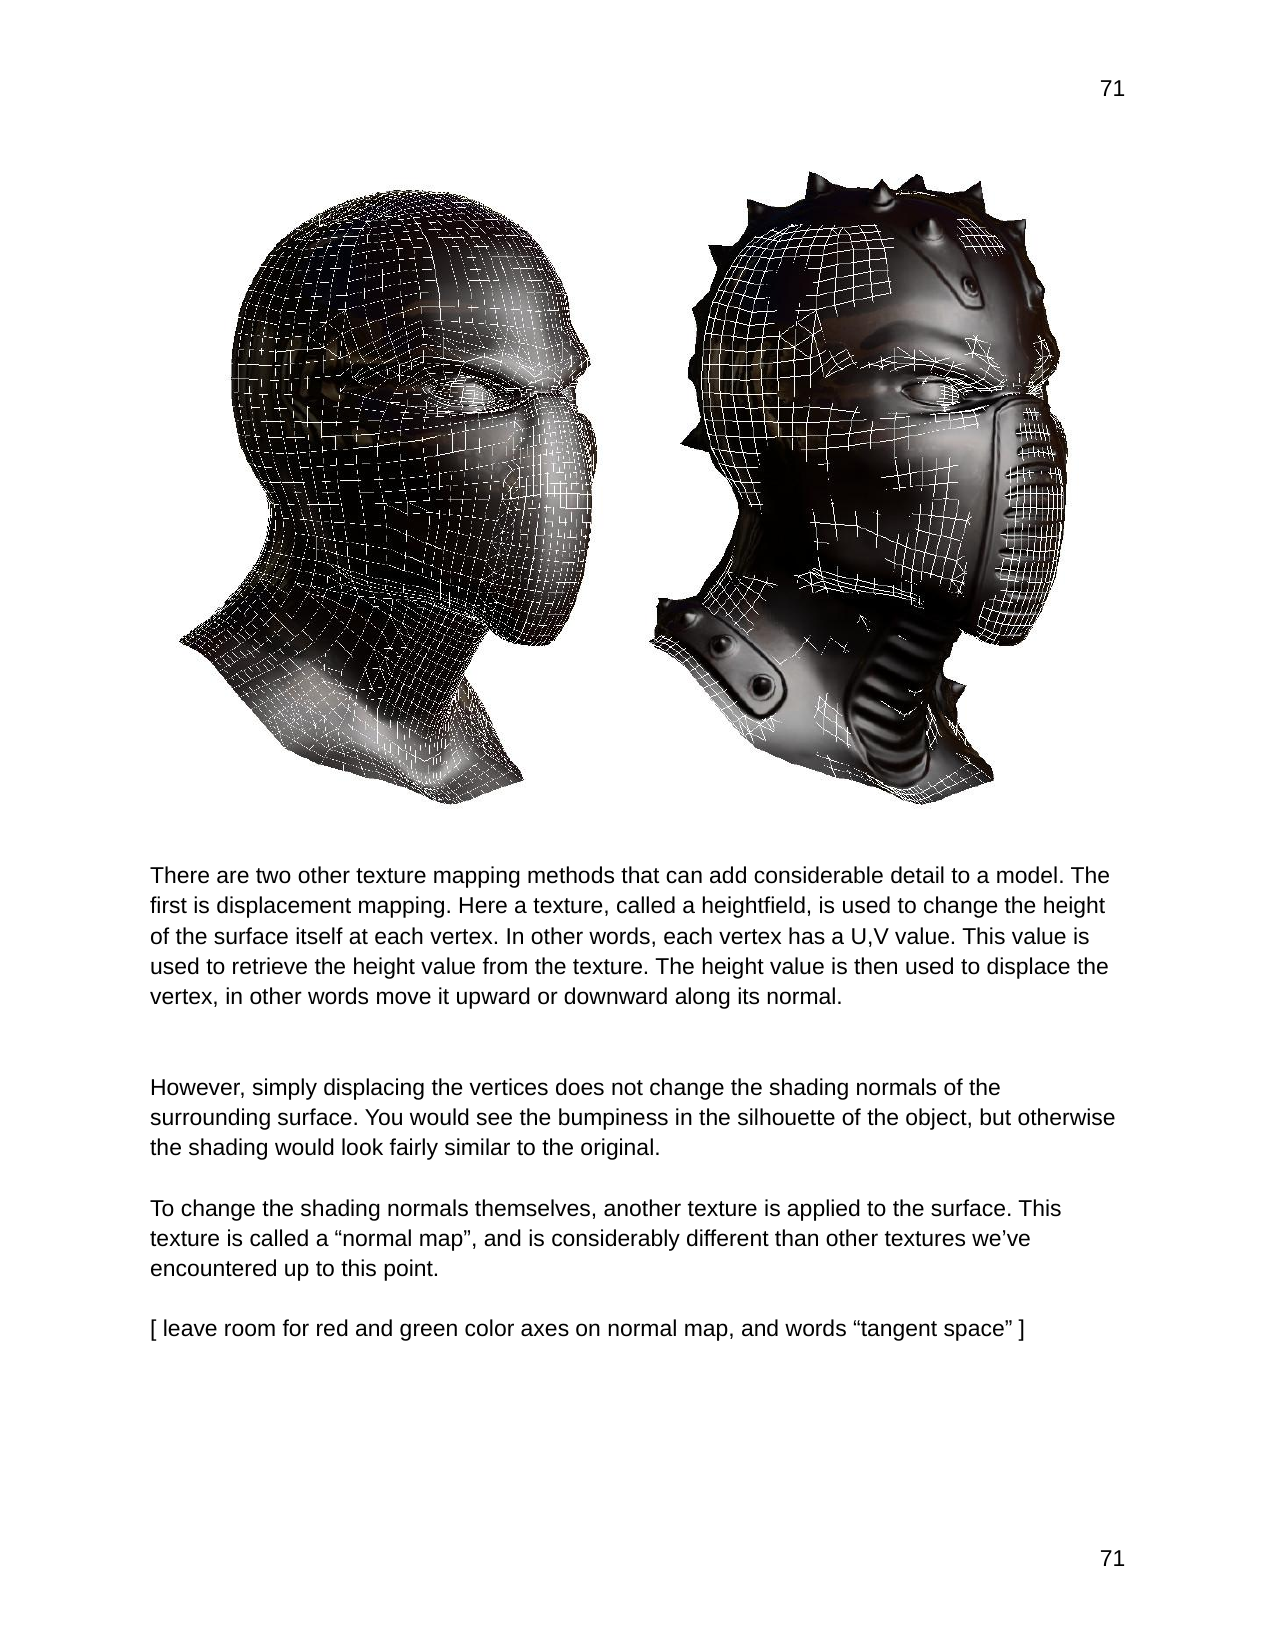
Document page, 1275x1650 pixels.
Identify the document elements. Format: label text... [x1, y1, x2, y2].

text There are two other texture mapping methods that can add considerable detail to a model. The first is displacement mapping. Here a texture, called a heightfield, is used to change the height of the surface itself at each vertex. In other words, each vertex has a U,V value. This value is used to retrieve the height value from the texture. The height value is then used to displace the vertex, in other words move it upward or downward along its normal. [150, 862, 1125, 1009]
text However, simply displacing the vertices does not change the shading normals of the surrounding surface. You would see the bumpiness in the silhouette of the object, but otherwise the shading would look fairly similar to the original. [150, 1074, 1125, 1160]
picture [168, 150, 1127, 829]
text To change the shading normals themselves, another texture is applied to the surface. This texture is called a “normal map”, and is considerably different than other textures we’ve encountered up to this point. [150, 1194, 1125, 1281]
text [ leave room for red and green color axes on normal map, and words “tangent space” ] [150, 1315, 1125, 1342]
